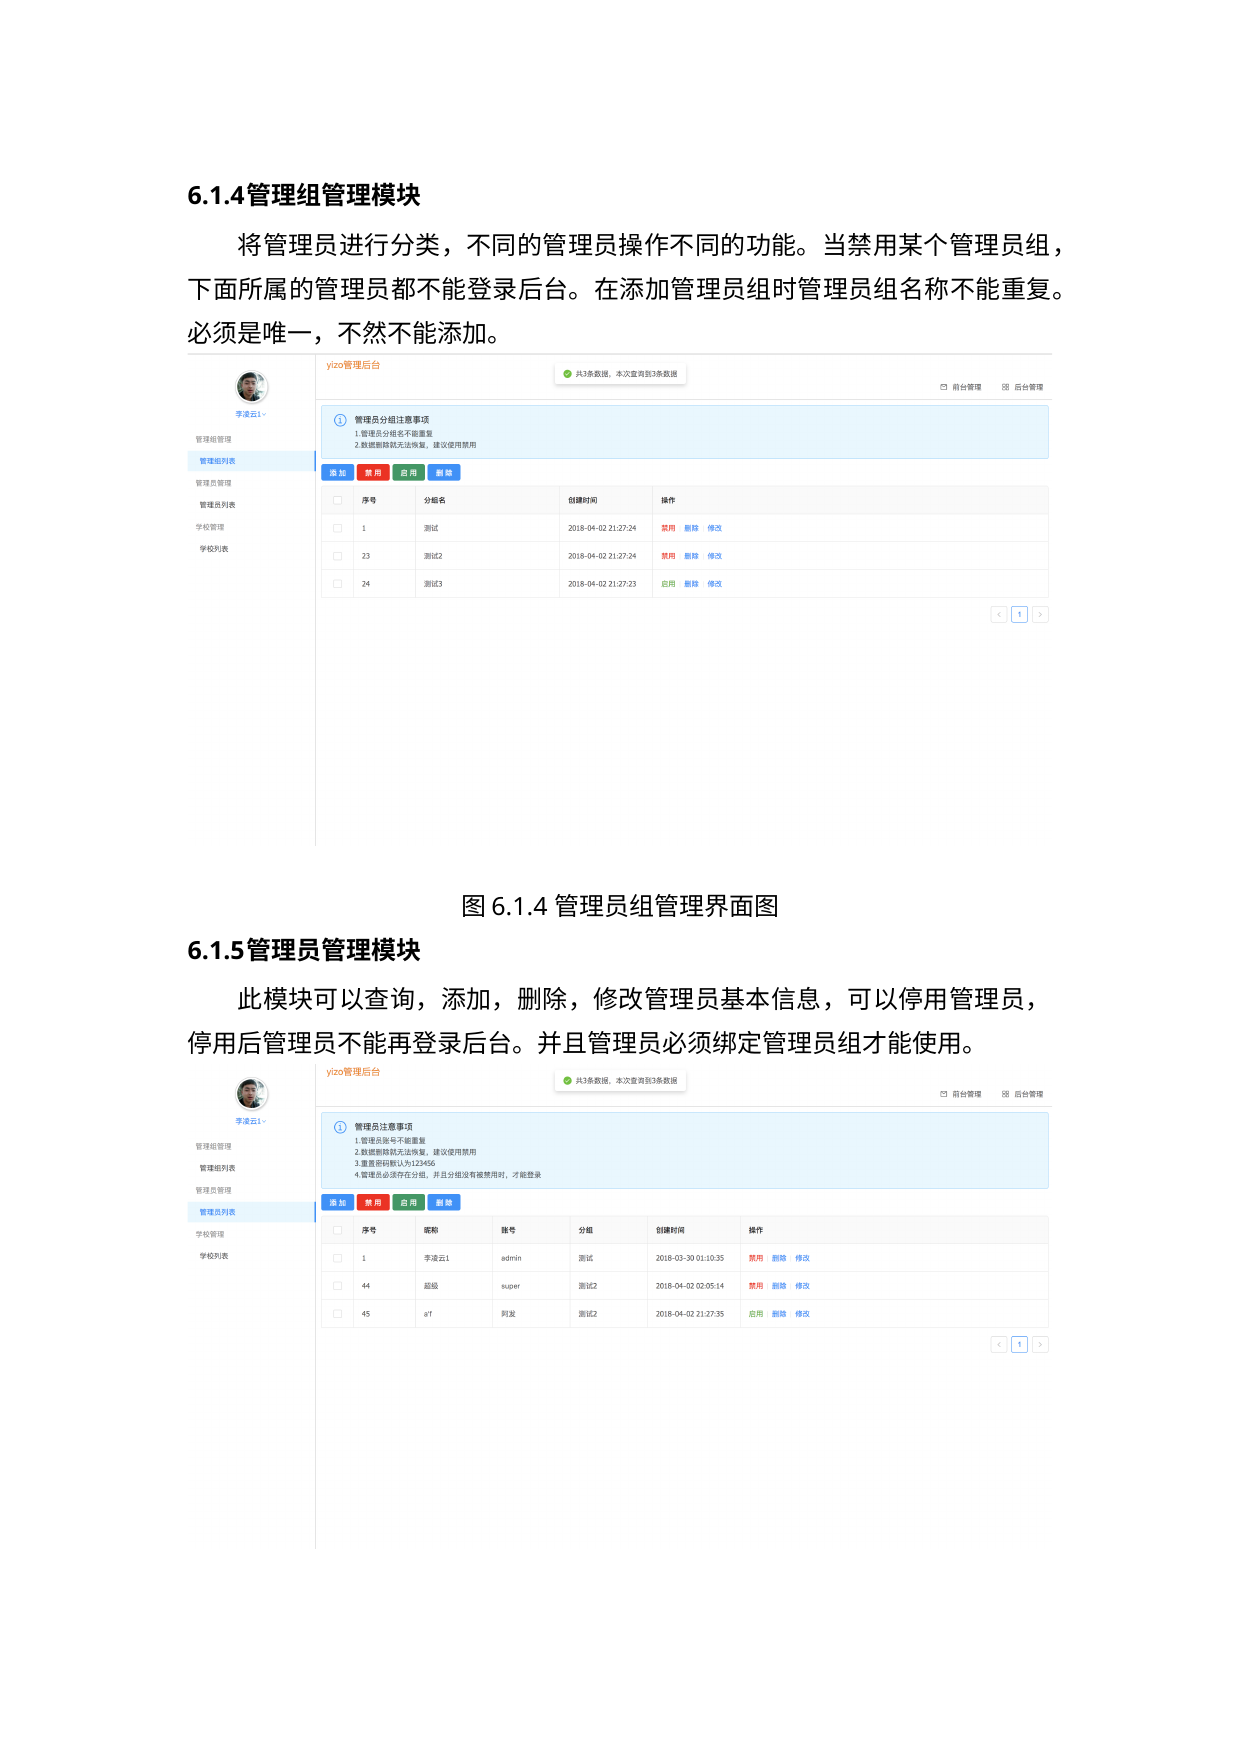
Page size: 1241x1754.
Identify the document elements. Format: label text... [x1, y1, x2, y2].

text 将管理员进行分类，不同的管理员操作不同的功能。当禁用某个管理员组，下面所属的管理员都不能登录后台。在添加管理员组时管理员组名称不能重复。必须是唯一，不然不能添加。 [187, 221, 1053, 353]
text 此模块可以查询，添加，删除，修改管理员基本信息，可以停用管理员，停用后管理员不能再登录后台。并且管理员必须绑定管理员组才能使用。 [187, 976, 1053, 1064]
subtitle 管理员管理模块 [187, 926, 1053, 971]
text 图6.1.4 管理员组管理界面图 [187, 882, 1053, 926]
subtitle 管理组管理模块 [187, 172, 1053, 216]
picture [187, 353, 1053, 846]
picture [187, 1064, 1053, 1549]
